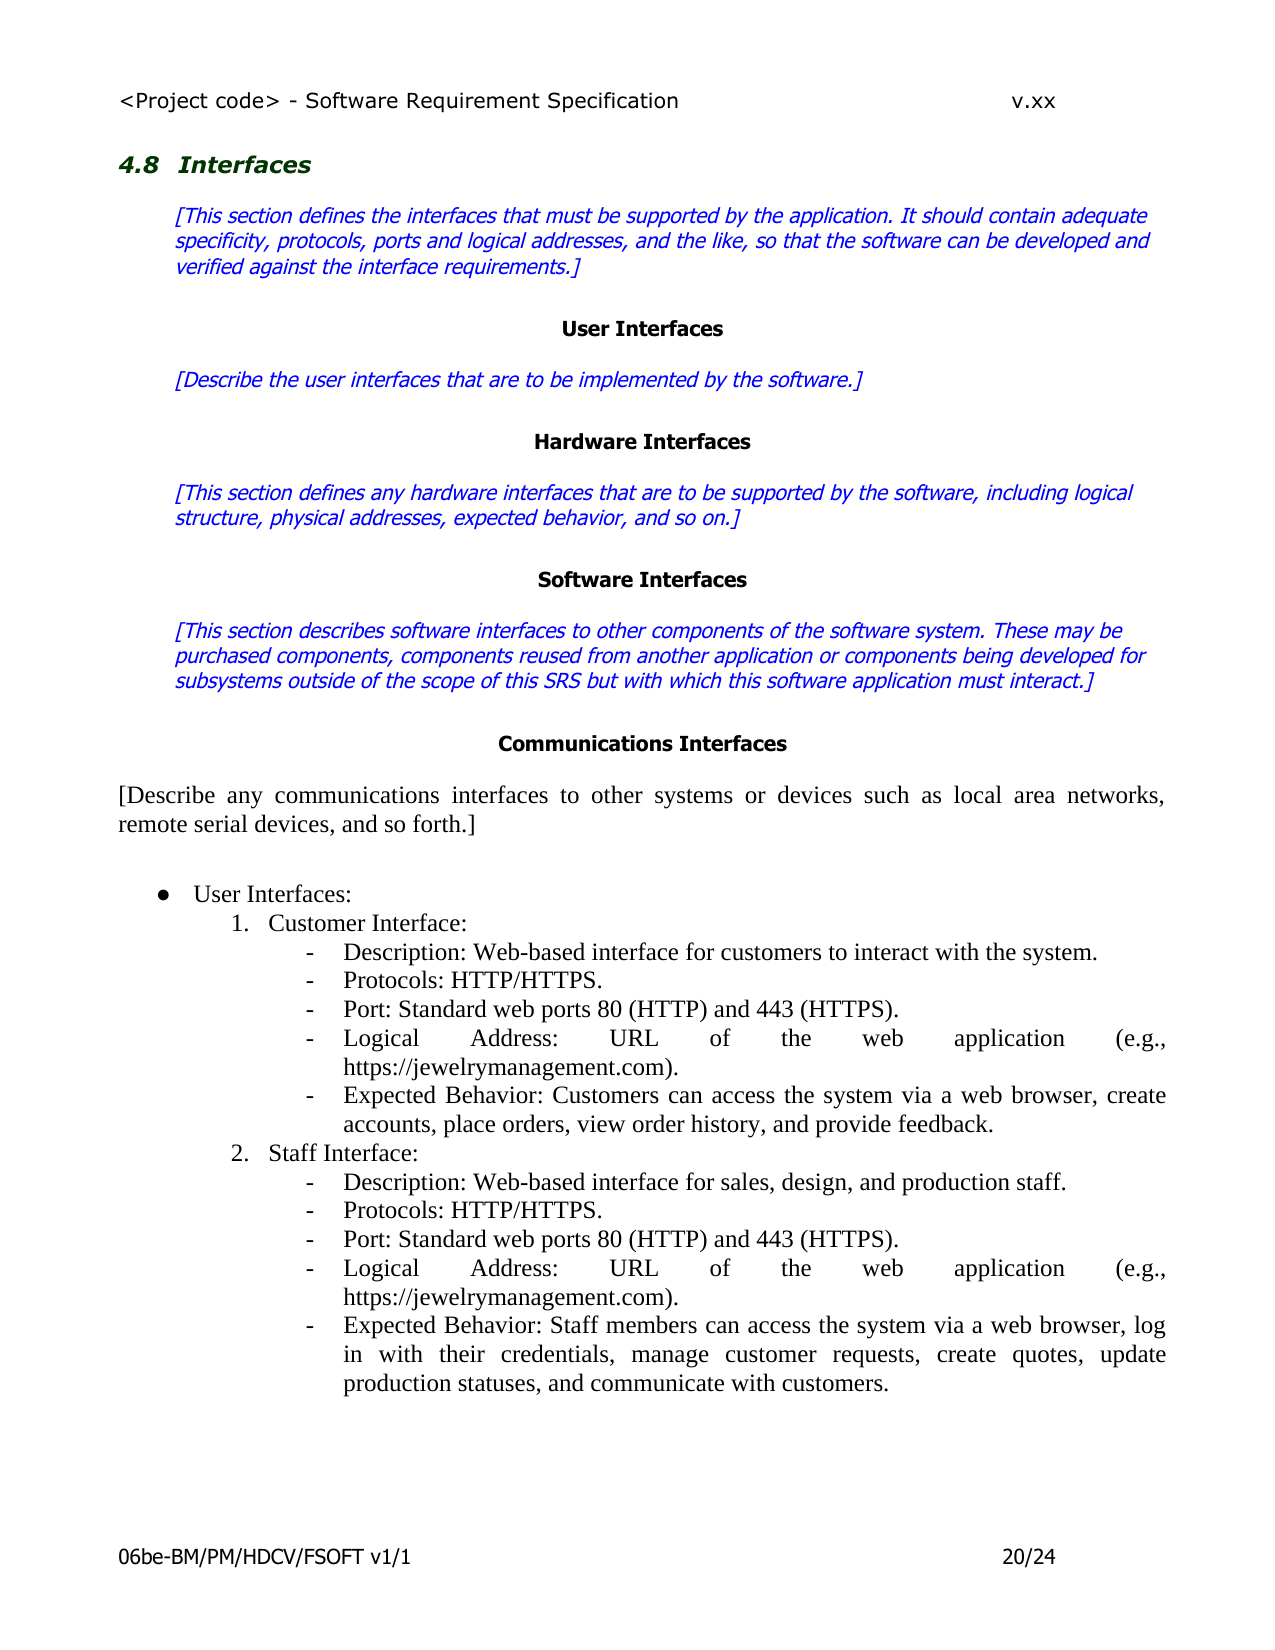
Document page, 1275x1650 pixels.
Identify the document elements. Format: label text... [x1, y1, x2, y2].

subtitle User Interfaces [118, 316, 1167, 341]
subtitle Hardware Interfaces [118, 429, 1167, 454]
list Customer Interface: [231, 908, 1167, 937]
text [This section defines the interfaces that must be supported by the application. It should contain adequate specificity, protocols, ports and logical addresses, and the like, so that the software can be developed and verified against the interface requirements.] [174, 203, 1167, 278]
list Port: Standard web ports 80 (HTTP) and 443 (HTTPS). [306, 1224, 1167, 1253]
list Expected Behavior: Customers can access the system via a web browser, create accounts, place orders, view order history, and provide feedback. [306, 1081, 1167, 1138]
list Protocols: HTTP/HTTPS. [306, 966, 1167, 994]
text [Describe any communications interfaces to other systems or devices such as local area networks, remote serial devices, and so forth.] [118, 781, 1167, 838]
subtitle Software Interfaces [118, 567, 1167, 592]
list Logical Address: URL of the web application (e.g., https://jewelrymanagement.com). [306, 1023, 1167, 1081]
list Expected Behavior: Staff members can access the system via a web browser, log in with their credentials, manage customer requests, create quotes, update production statuses, and communicate with customers. [306, 1311, 1167, 1397]
list Staff Interface: [231, 1138, 1167, 1167]
list Description: Web-based interface for customers to interact with the system. [306, 937, 1167, 966]
list Port: Standard web ports 80 (HTTP) and 443 (HTTPS). [306, 994, 1167, 1023]
subtitle Communications Interfaces [118, 730, 1167, 756]
text [This section defines any hardware interfaces that are to be supported by the software, including logical structure, physical addresses, expected behavior, and so on.] [174, 479, 1167, 529]
list Logical Address: URL of the web application (e.g., https://jewelrymanagement.com). [306, 1253, 1167, 1311]
list User Interfaces: [156, 879, 1167, 908]
list Description: Web-based interface for sales, design, and production staff. [306, 1167, 1167, 1196]
text [Describe the user interfaces that are to be implemented by the software.] [174, 366, 1167, 391]
subtitle Interfaces [118, 150, 1167, 178]
list Protocols: HTTP/HTTPS. [306, 1196, 1167, 1224]
text [This section describes software interfaces to other components of the software system. These may be purchased components, components reused from another application or components being developed for subsystems outside of the scope of this SRS but with which this software application must interact.] [174, 617, 1167, 693]
